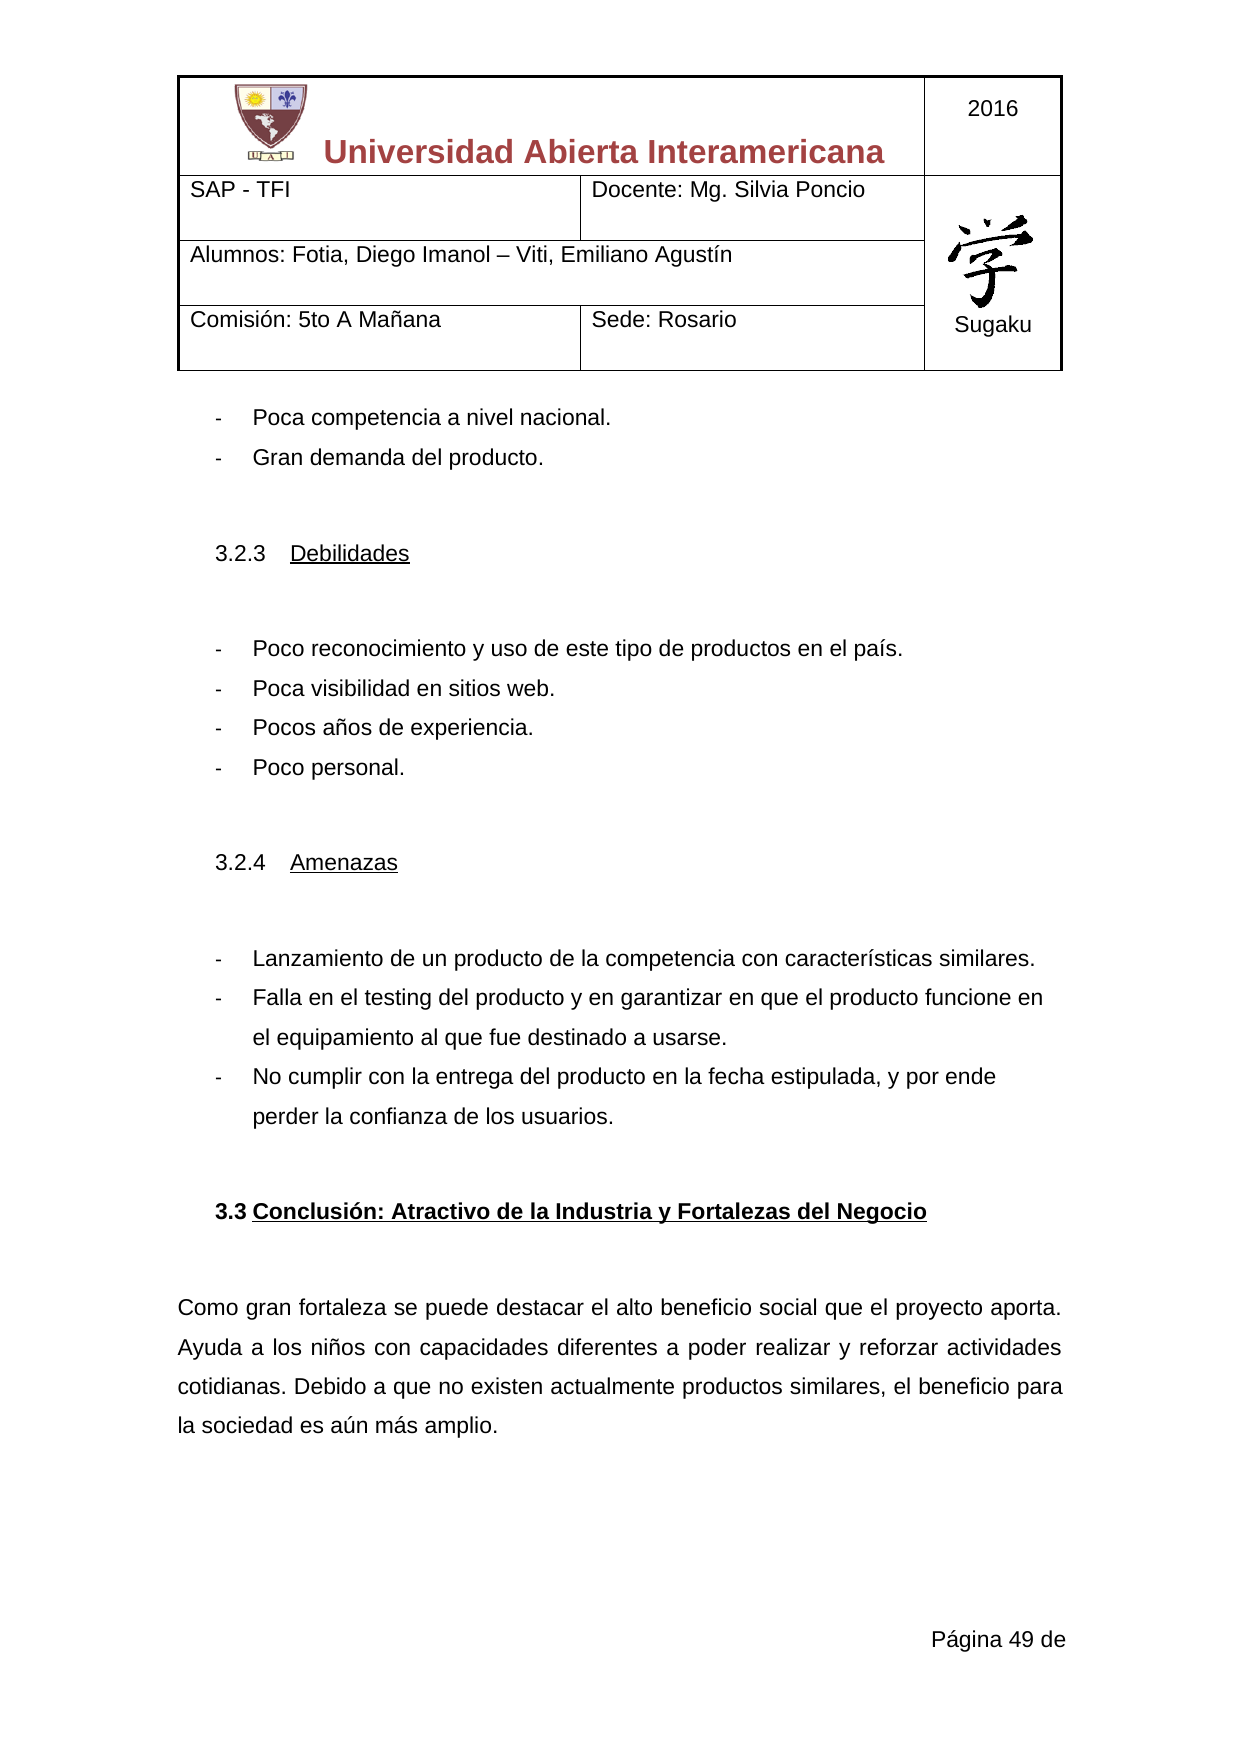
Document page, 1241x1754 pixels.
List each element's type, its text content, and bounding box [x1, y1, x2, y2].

subtitle Debilidades [215, 539, 1063, 566]
subtitle Amenazas [215, 849, 1063, 876]
picture [942, 208, 1044, 311]
picture [218, 78, 324, 164]
list Lanzamiento de un producto de la competencia con características similares. [215, 945, 1063, 971]
list Pocos años de experiencia. [215, 714, 1063, 740]
list Falla en el testing del producto y en garantizar en que el producto funcione en el equipamiento al que fue destinado a usarse. [215, 984, 1063, 1050]
list Poco reconocimiento y uso de este tipo de productos en el país. [215, 635, 1063, 661]
list Gran demanda del producto. [215, 444, 1063, 470]
list Poca visibilidad en sitios web. [215, 674, 1063, 701]
list Poco personal. [215, 753, 1063, 780]
text Como gran fortaleza se puede destacar el alto beneficio social que el proyecto aporta. Ayuda a los niños con capacidades diferentes a poder realizar y reforzar actividades cotidianas. Debido a que no existen actualmente productos similares, el beneficio para la sociedad es aún más amplio. [177, 1294, 1063, 1439]
list No cumplir con la entrega del producto en la fecha estipulada, y por ende perder la confianza de los usuarios. [215, 1063, 1063, 1129]
list Poca competencia a nivel nacional. [215, 404, 1063, 431]
subtitle Conclusión: Atractivo de la Industria y Fortalezas del Negocio [215, 1198, 1063, 1225]
